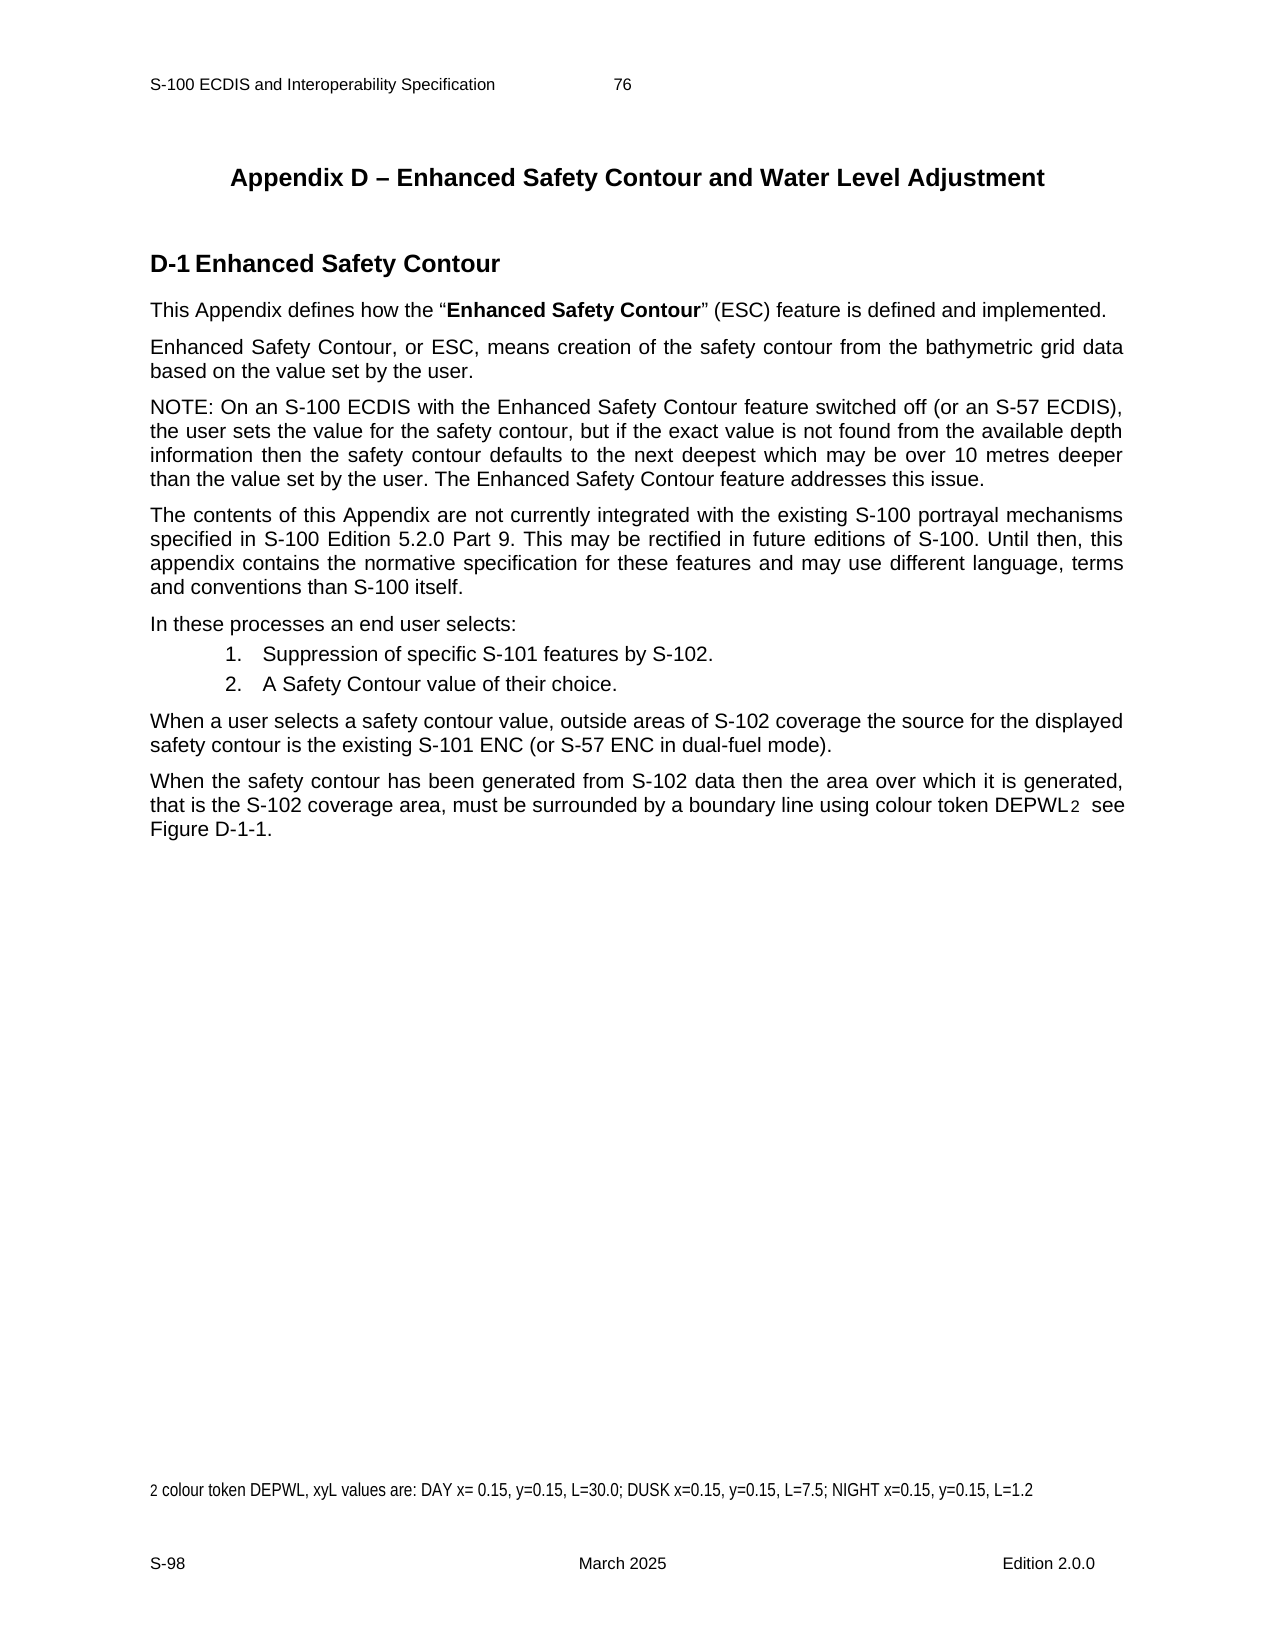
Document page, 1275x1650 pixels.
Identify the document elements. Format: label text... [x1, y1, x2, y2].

text When the safety contour has been generated from S-102 data then the area over which it is generated, that is the S-102 coverage area, must be surrounded by a boundary line using colour token DEPWL see Figure D-1-1. [150, 769, 1125, 841]
text NOTE: On an S-100 ECDIS with the Enhanced Safety Contour feature switched off (or an S-57 ECDIS), the user sets the value for the safety contour, but if the exact value is not found from the available depth information then the safety contour defaults to the next deepest which may be over 10 metres deeper than the value set by the user. The Enhanced Safety Contour feature addresses this issue. [150, 395, 1125, 491]
text The contents of this Appendix are not currently integrated with the existing S-100 portrayal mechanisms specified in S-100 Edition 5.2.0 Part 9. This may be rectified in future editions of S-100. Until then, this appendix contains the normative specification for these features and may use different language, terms and conventions than S-100 itself. [150, 503, 1125, 599]
text When a user selects a safety contour value, outside areas of S-102 coverage the source for the displayed safety contour is the existing S-101 ENC (or S-57 ENC in dual-fuel mode). [150, 708, 1125, 756]
text This Appendix defines how the “Enhanced Safety Contour” (ESC) feature is defined and implemented. [150, 298, 1125, 322]
text Enhanced Safety Contour, or ESC, means creation of the safety contour from the bathymetric grid data based on the value set by the user. [150, 334, 1125, 382]
list Suppression of specific S-101 features by S-102. [225, 642, 1125, 666]
subtitle Enhanced Safety Contour [150, 248, 1125, 277]
list A Safety Contour value of their choice. [225, 672, 1125, 696]
subtitle Appendix D – Enhanced Safety Contour and Water Level Adjustment [150, 162, 1125, 191]
text In these processes an end user selects: [150, 612, 1125, 636]
